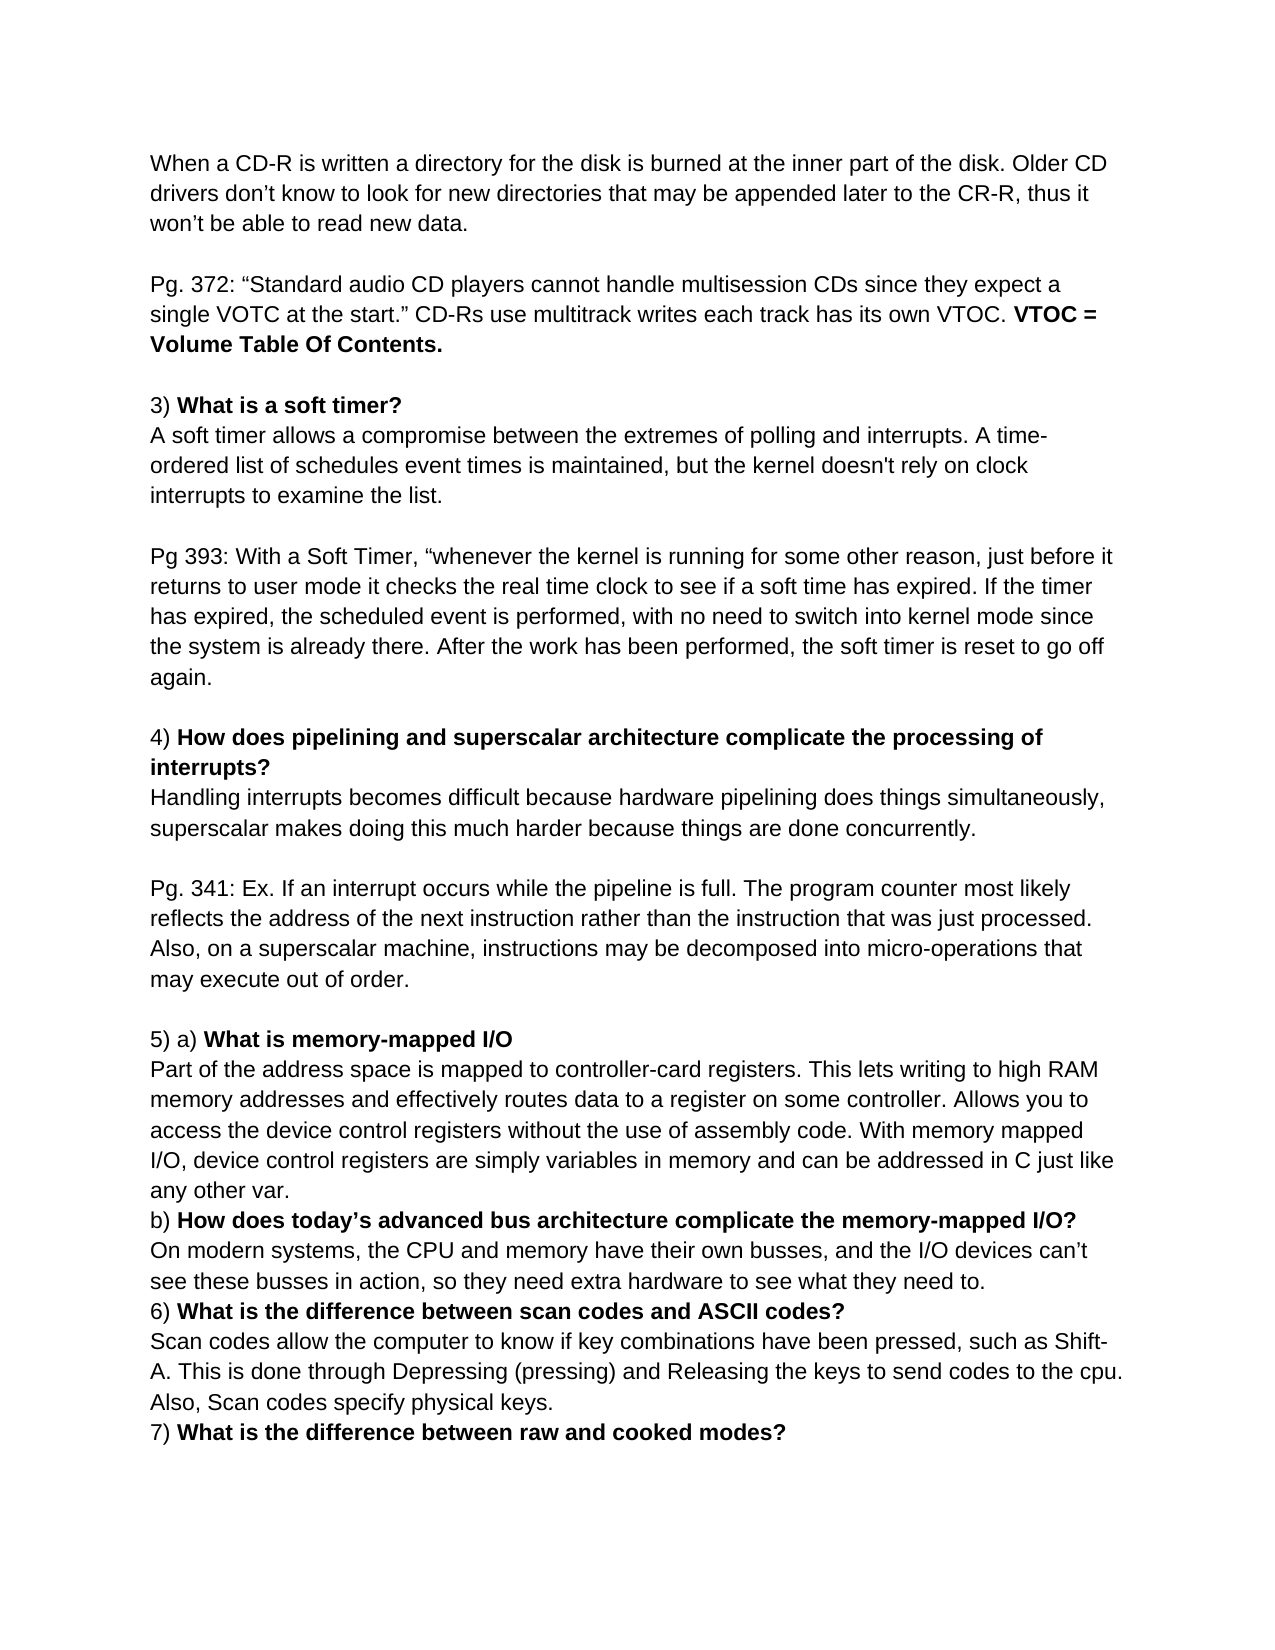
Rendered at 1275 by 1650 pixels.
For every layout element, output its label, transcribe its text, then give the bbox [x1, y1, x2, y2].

text A soft timer allows a compromise between the extremes of polling and interrupts. A time-ordered list of schedules event times is maintained, but the kernel doesn't rely on clock interrupts to examine the list. [150, 422, 1125, 509]
text When a CD-R is written a directory for the disk is burned at the inner part of the disk. Older CD drivers don’t know to look for new directories that may be appended later to the CR-R, thus it won’t be able to read new data. [150, 150, 1125, 237]
text Pg. 372: “Standard audio CD players cannot handle multisession CDs since they expect a single VOTC at the start.” CD-Rs use multitrack writes each track has its own VTOC. VTOC = Volume Table Of Contents. [150, 271, 1125, 358]
text 3) What is a soft timer? [150, 392, 1125, 418]
text 6) What is the difference between scan codes and ASCII codes? [150, 1298, 1125, 1324]
text Part of the address space is mapped to controller-card registers. This lets writing to high RAM memory addresses and effectively routes data to a register on some controller. Allows you to access the device control registers without the use of assembly code. With memory mapped I/O, device control registers are simply variables in memory and can be addressed in C just like any other var. [150, 1056, 1125, 1203]
text Scan codes allow the computer to know if key combinations have been pressed, such as Shift-A. This is done through Depressing (pressing) and Releasing the keys to send codes to the cpu. Also, Scan codes specify physical keys. [150, 1328, 1125, 1415]
text 4) How does pipelining and superscalar architecture complicate the processing of interrupts? [150, 724, 1125, 781]
text On modern systems, the CPU and memory have their own busses, and the I/O devices can’t see these busses in action, so they need extra hardware to see what they need to. [150, 1237, 1125, 1294]
text 5) a) What is memory-mapped I/O [150, 1026, 1125, 1052]
text Handling interrupts becomes difficult because hardware pipelining does things simultaneously, superscalar makes doing this much harder because things are done concurrently. [150, 784, 1125, 841]
text Also, on a superscalar machine, instructions may be decomposed into micro-operations that may execute out of order. [150, 935, 1125, 992]
text b) How does today’s advanced bus architecture complicate the memory-mapped I/O? [150, 1207, 1125, 1234]
text Pg. 341: Ex. If an interrupt occurs while the pipeline is full. The program counter most likely reflects the address of the next instruction rather than the instruction that was just processed. [150, 875, 1125, 932]
text 7) What is the difference between raw and cooked modes? [150, 1419, 1125, 1445]
text Pg 393: With a Soft Timer, “whenever the kernel is running for some other reason, just before it returns to user mode it checks the real time clock to see if a soft time has expired. If the timer has expired, the scheduled event is performed, with no need to switch into kernel mode since the system is already there. After the work has been performed, the soft timer is reset to go off again. [150, 543, 1125, 690]
